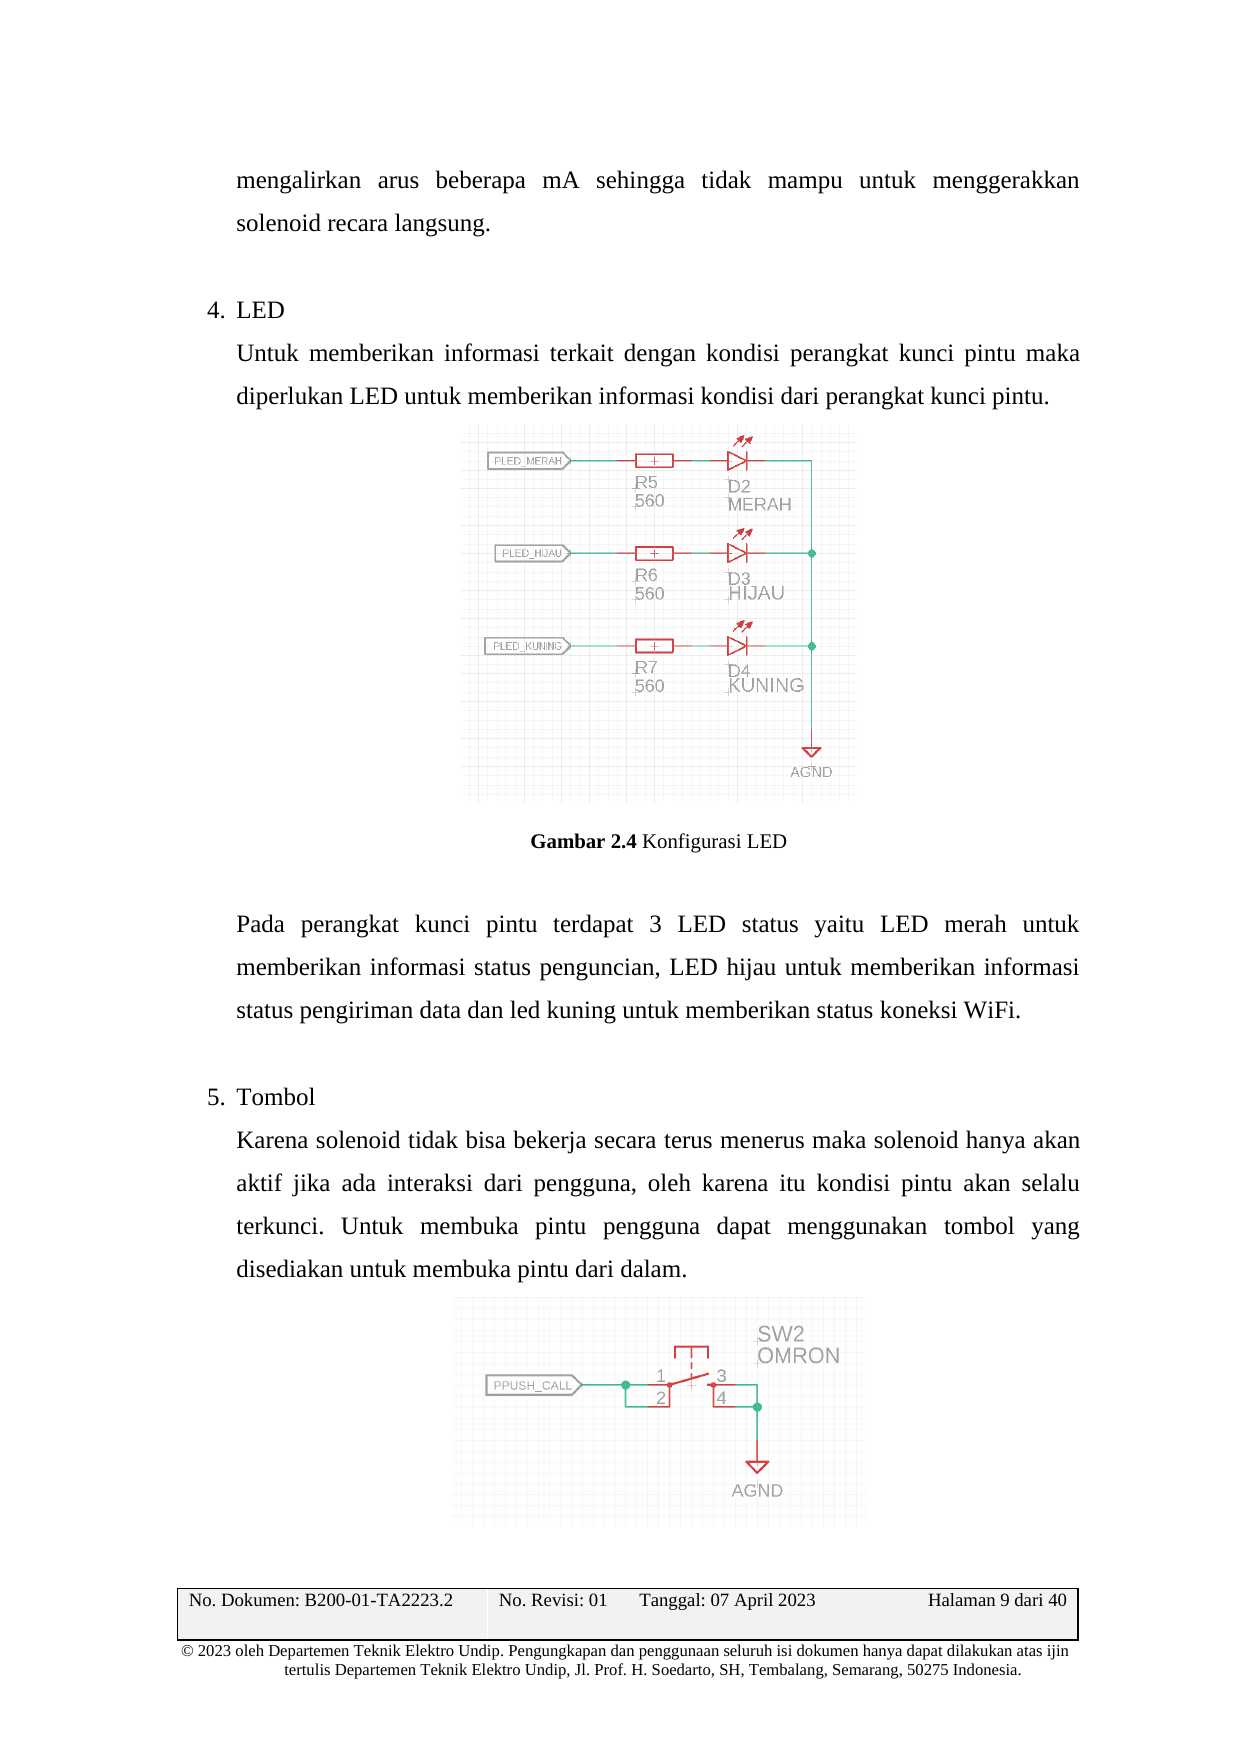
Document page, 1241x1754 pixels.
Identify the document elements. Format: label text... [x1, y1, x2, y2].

list Untuk memberikan informasi terkait dengan kondisi perangkat kunci pintu maka diperlukan LED untuk memberikan informasi kondisi dari perangkat kunci pintu. [236, 338, 1081, 410]
list LED [207, 295, 1081, 323]
picture [460, 424, 857, 803]
list Tombol [207, 1082, 1081, 1110]
list Pada perangkat kunci pintu terdapat 3 LED status yaitu LED merah untuk memberikan informasi status penguncian, LED hijau untuk memberikan informasi status pengiriman data dan led kuning untuk memberikan status koneksi WiFi. [236, 909, 1081, 1024]
list Karena solenoid tidak bisa bekerja secara terus menerus maka solenoid hanya akan aktif jika ada interaksi dari pengguna, oleh karena itu kondisi pintu akan selalu terkunci. Untuk membuka pintu pengguna dapat menggunakan tombol yang disediakan untuk membuka pintu dari dalam. [236, 1125, 1081, 1283]
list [236, 165, 1081, 237]
picture [451, 1297, 867, 1527]
text Gambar 2. Konfigurasi LED [236, 829, 1081, 853]
